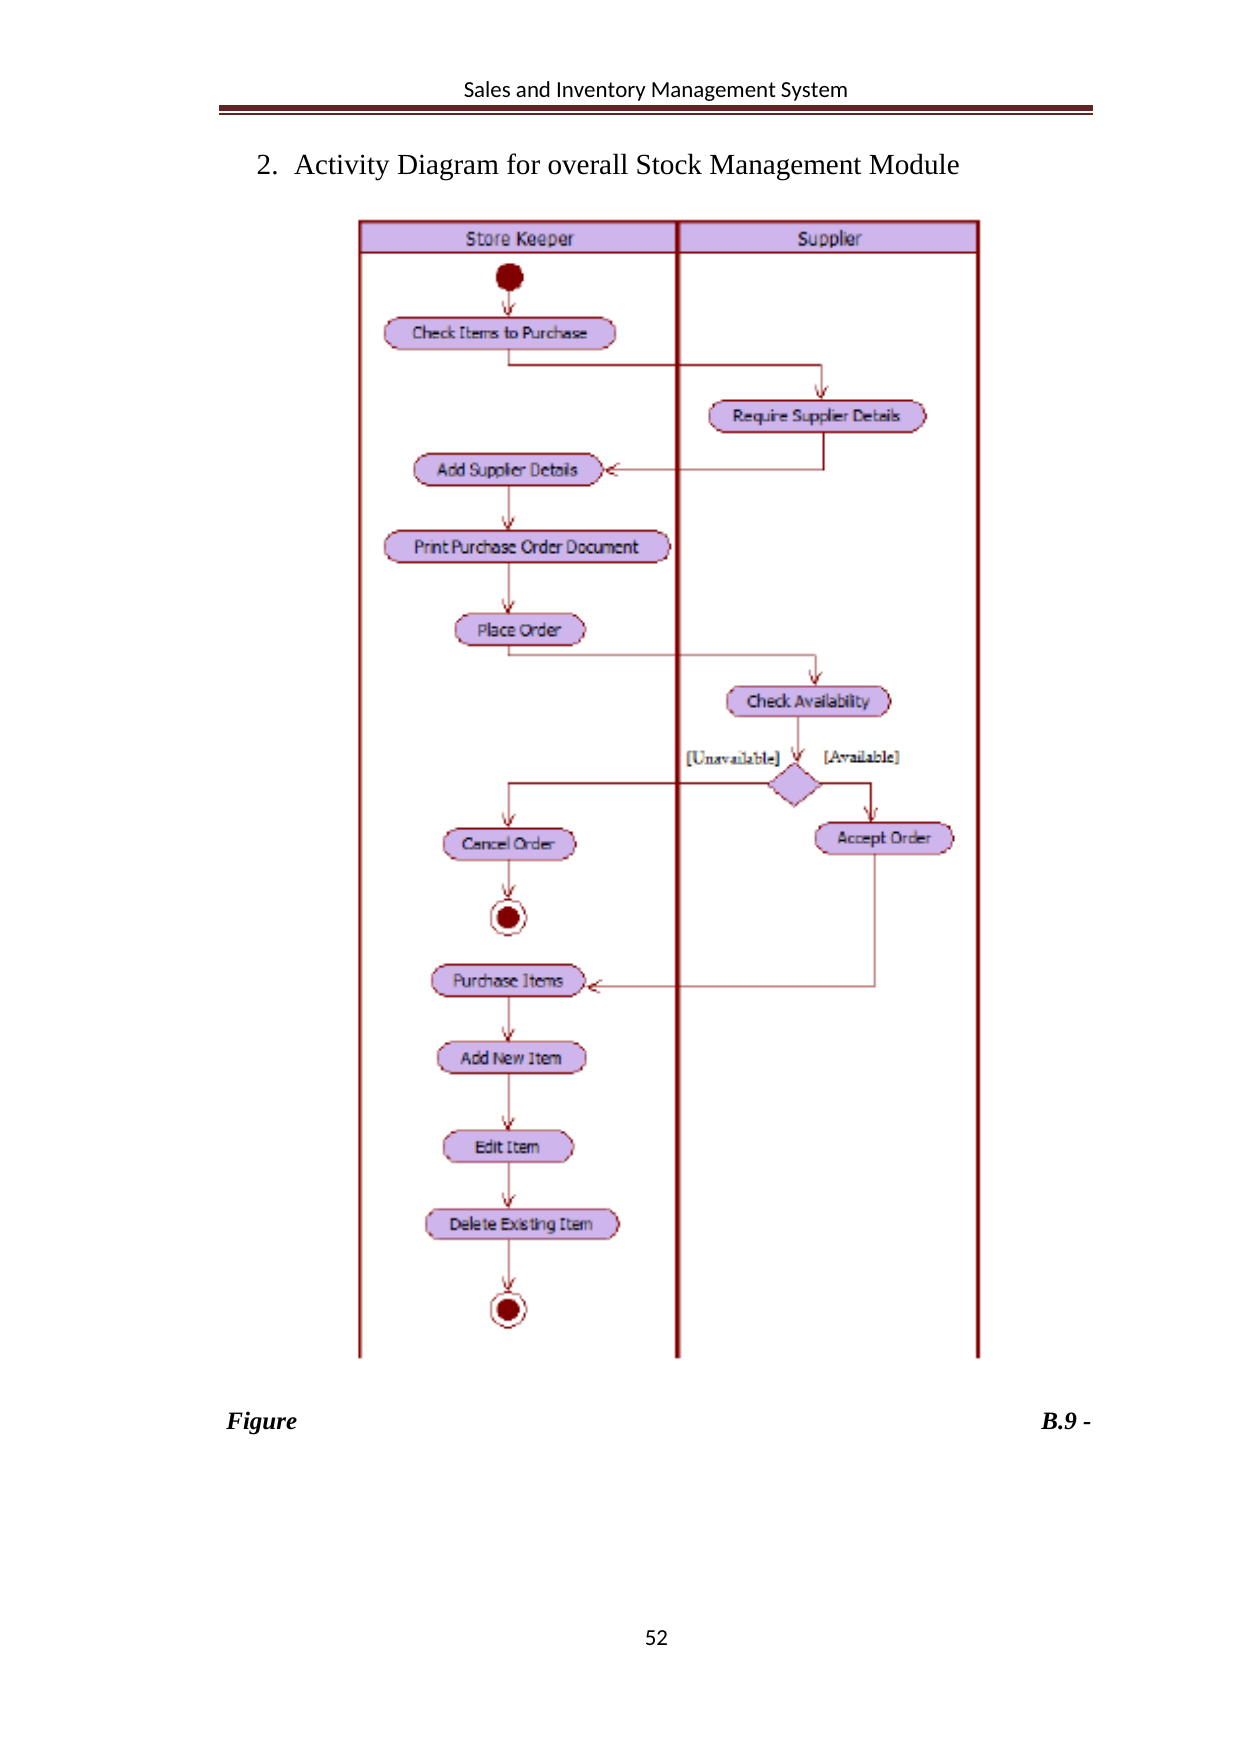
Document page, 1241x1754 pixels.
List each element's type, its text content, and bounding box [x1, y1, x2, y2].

text Figure B.9 - Activity diagram for overall stock management module [219, 1406, 1093, 1434]
list Activity Diagram for overall Stock Management Module [256, 147, 1093, 181]
picture [322, 195, 1021, 1387]
